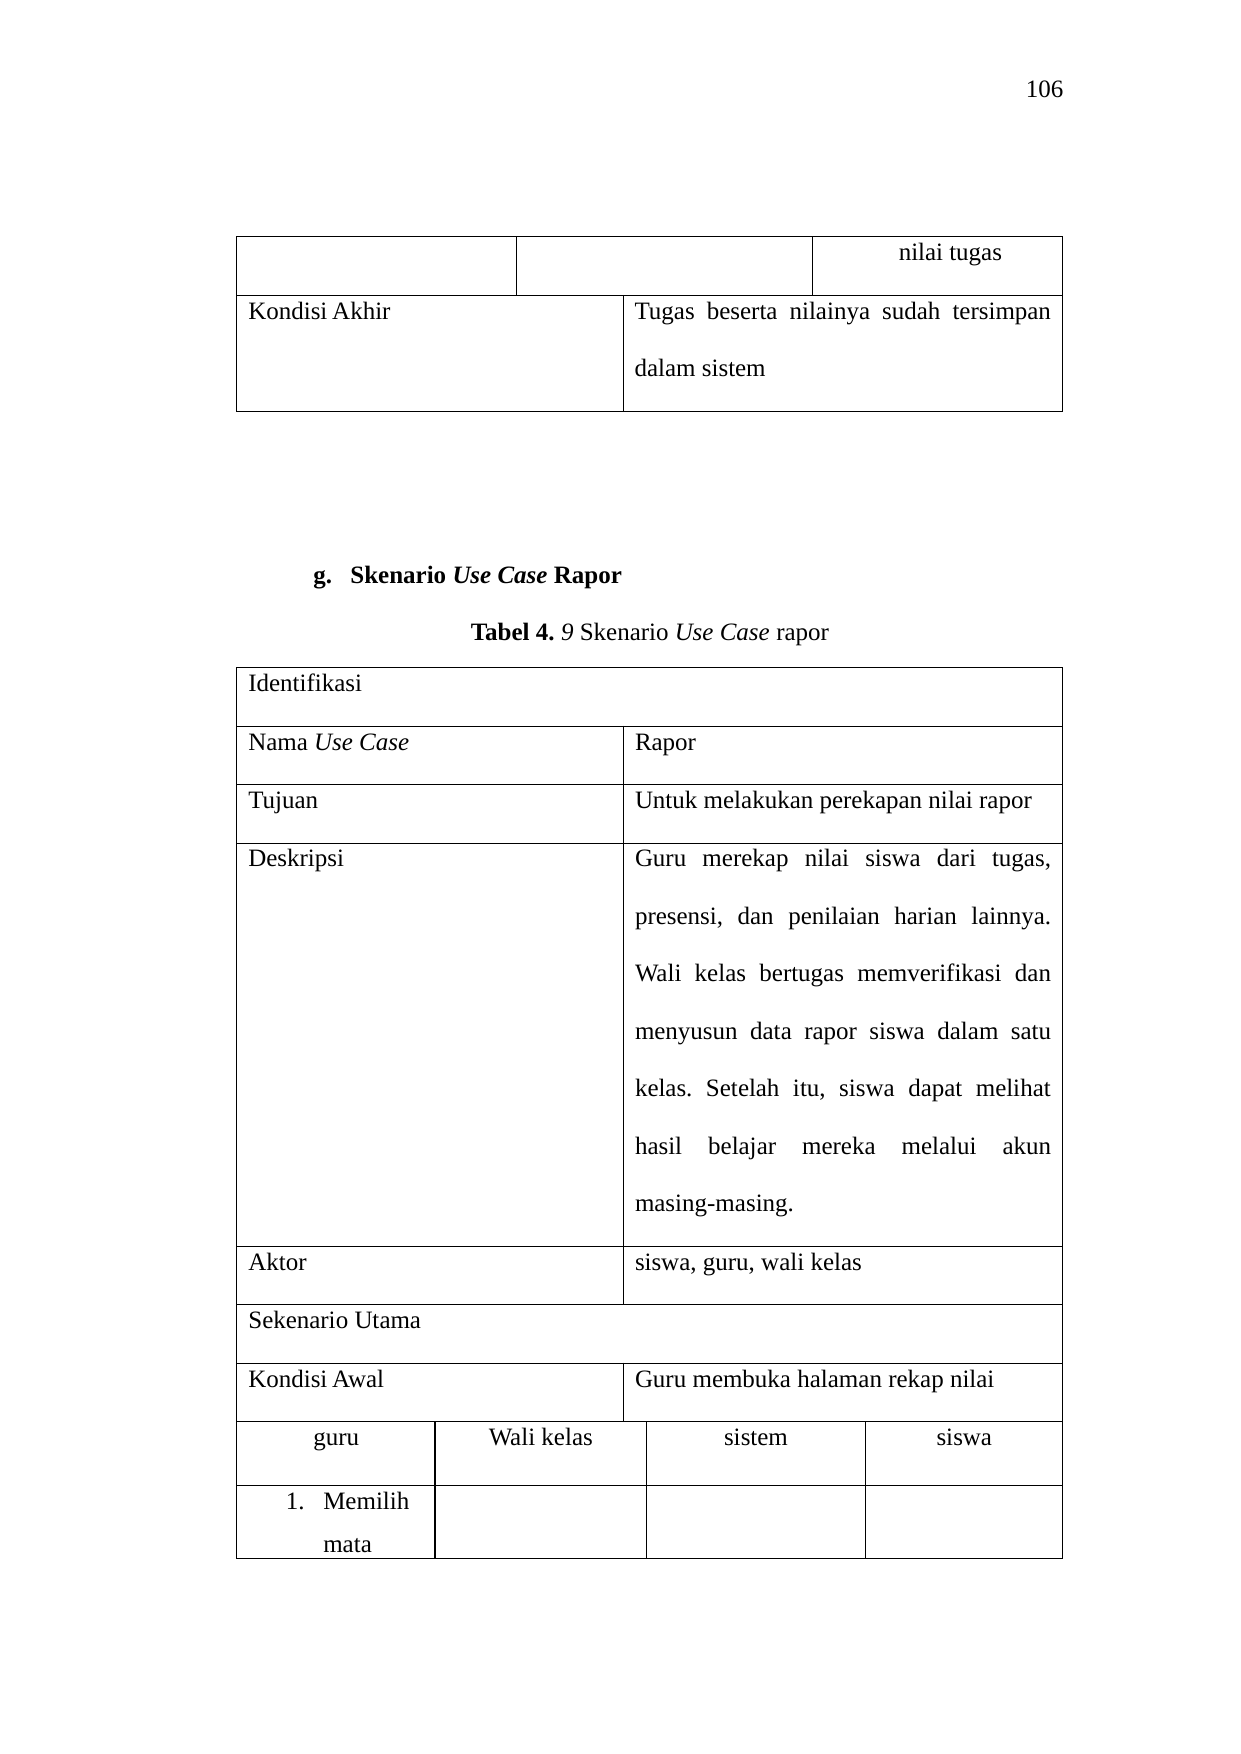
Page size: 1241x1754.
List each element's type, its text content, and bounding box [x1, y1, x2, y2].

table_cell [237, 1486, 434, 1558]
table_cell Tugas beserta nilainya sudah tersimpan dalam sistem [624, 296, 1062, 411]
table_cell Guru membuka halaman rekap nilai [624, 1364, 1062, 1421]
table_cell Nama Use Case [237, 727, 623, 784]
table_cell Kondisi Awal [237, 1364, 623, 1421]
table_cell Kondisi Akhir [237, 296, 623, 411]
table_cell [866, 1486, 1062, 1558]
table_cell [813, 237, 1062, 295]
table_cell [237, 237, 516, 295]
table_cell Aktor [237, 1247, 623, 1304]
text Tabel 4. 9 Skenario Use Case rapor [236, 617, 1063, 646]
table_cell guru [237, 1422, 434, 1485]
table_cell Deskripsi [237, 844, 623, 1246]
table_cell Wali kelas [436, 1422, 646, 1485]
table_cell [647, 1486, 865, 1558]
table_cell sistem [647, 1422, 865, 1485]
table_cell Guru merekap nilai siswa dari tugas, presensi, dan penilaian harian lainnya. Wali kelas bertugas memverifikasi dan menyusun data rapor siswa dalam satu kelas. Setelah itu, siswa dapat melihat hasil belajar mereka melalui akun masing-masing. [624, 844, 1062, 1246]
table_cell siswa, guru, wali kelas [624, 1247, 1062, 1304]
table_header Identifikasi [237, 668, 1062, 726]
table_cell Rapor [624, 727, 1062, 784]
table_cell siswa [866, 1422, 1062, 1485]
list Skenario Use Case Rapor [313, 560, 1063, 589]
table_cell Tujuan [237, 785, 623, 842]
table_cell [436, 1486, 646, 1558]
table_cell [517, 237, 812, 295]
table_cell Sekenario Utama [237, 1305, 1062, 1363]
table_cell Untuk melakukan perekapan nilai rapor [624, 785, 1062, 842]
